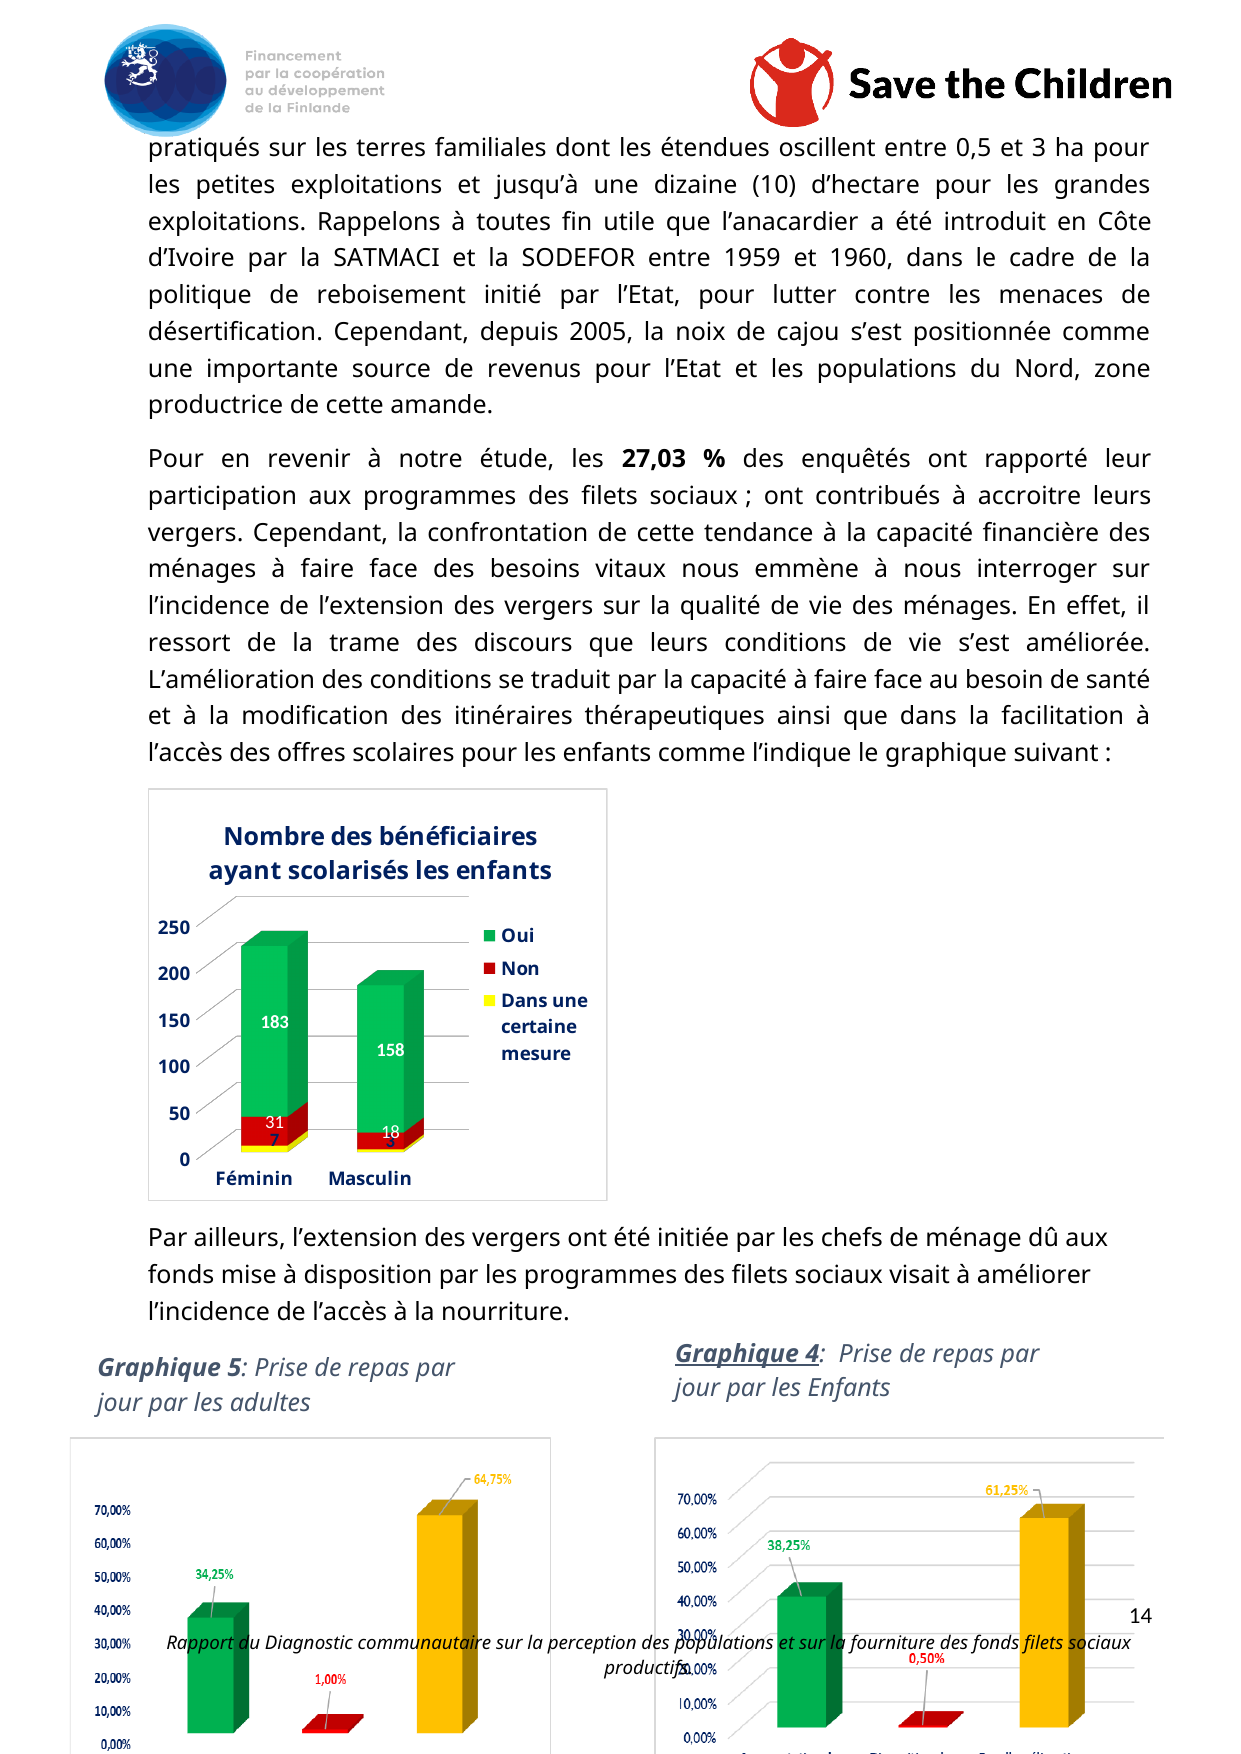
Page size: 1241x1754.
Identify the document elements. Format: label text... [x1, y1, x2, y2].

text Par ailleurs, l’extension des vergers ont été initiée par les chefs de ménage dû aux fonds mise à disposition par les programmes des filets sociaux visait à améliorer l’incidence de l’accès à la nourriture. [148, 1220, 1152, 1328]
picture [69, 1437, 551, 1754]
picture [750, 38, 1172, 127]
picture [104, 23, 385, 137]
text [148, 130, 1152, 421]
text Pour en revenir à notre étude, les 27,03 % des enquêtés ont rapporté leur participation aux programmes des filets sociaux ; ont contribués à accroitre leurs vergers. Cependant, la confrontation de cette tendance à la capacité financière des ménages à faire face des besoins vitaux nous emmène à nous interroger sur l’incidence de l’extension des vergers sur la qualité de vie des ménages. En effet, il ressort de la trame des discours que leurs conditions de vie s’est améliorée. L’amélioration des conditions se traduit par la capacité à faire face au besoin de santé et à la modification des itinéraires thérapeutiques ainsi que dans la facilitation à l’accès des offres scolaires pour les enfants comme l’indique le graphique suivant : [148, 441, 1152, 769]
picture [654, 1437, 1164, 1754]
